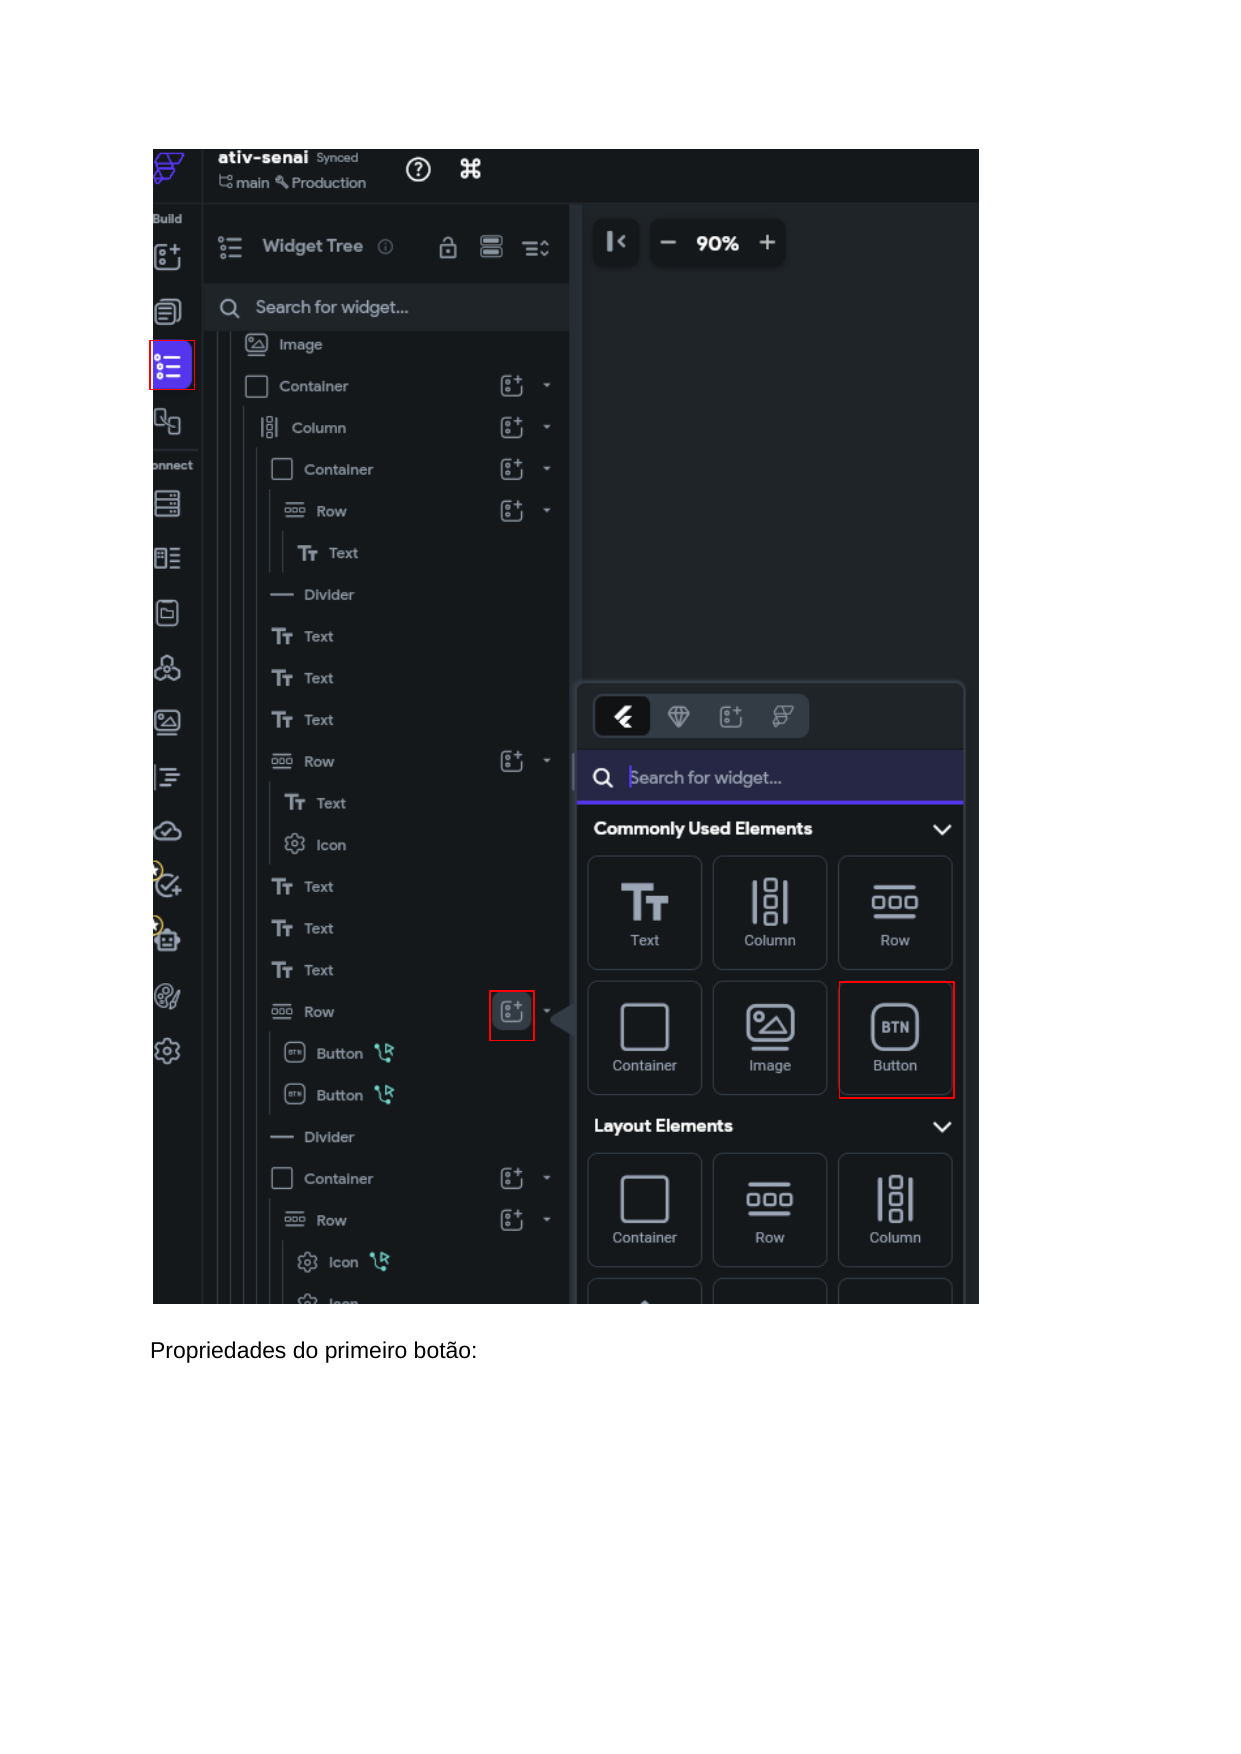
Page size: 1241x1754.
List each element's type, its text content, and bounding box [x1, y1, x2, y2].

text Propriedades do primeiro botão: [150, 1337, 1094, 1364]
picture [153, 341, 194, 389]
picture [153, 149, 979, 1304]
